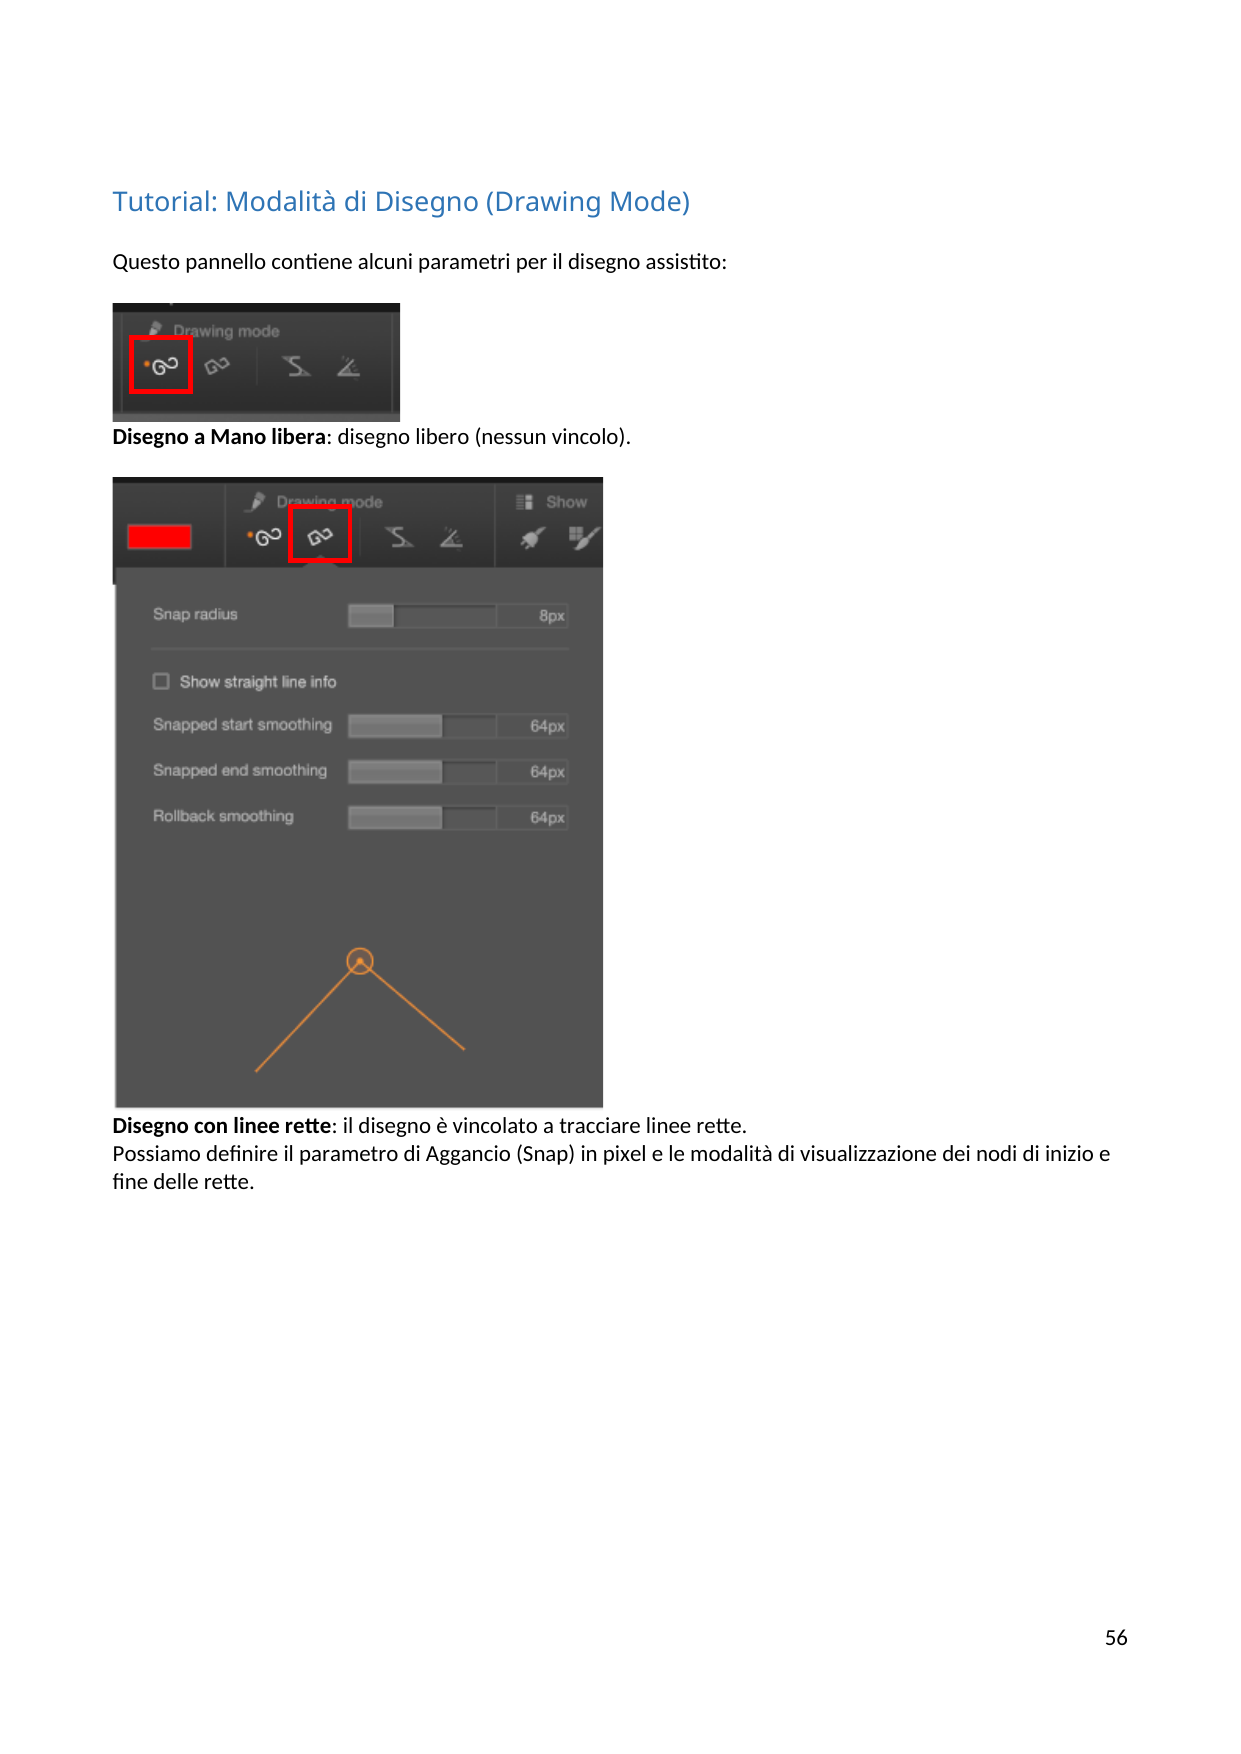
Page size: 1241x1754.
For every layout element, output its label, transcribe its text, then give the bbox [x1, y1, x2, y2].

text Questo pannello contiene alcuni parametri per il disegno assistito: [112, 247, 1128, 275]
subtitle Tutorial: Modalità di Disegno (Drawing Mode) [112, 182, 1128, 219]
text Disegno con linee rette: il disegno è vincolato a tracciare linee rette. [112, 1111, 1128, 1139]
picture [112, 477, 604, 1111]
text Disegno a Mano libera: disegno libero (nessun vincolo). [112, 422, 1128, 450]
picture [112, 303, 400, 422]
text Possiamo definire il parametro di Aggancio (Snap) in pixel e le modalità di visualizzazione dei nodi di inizio e fine delle rette. [112, 1139, 1128, 1195]
